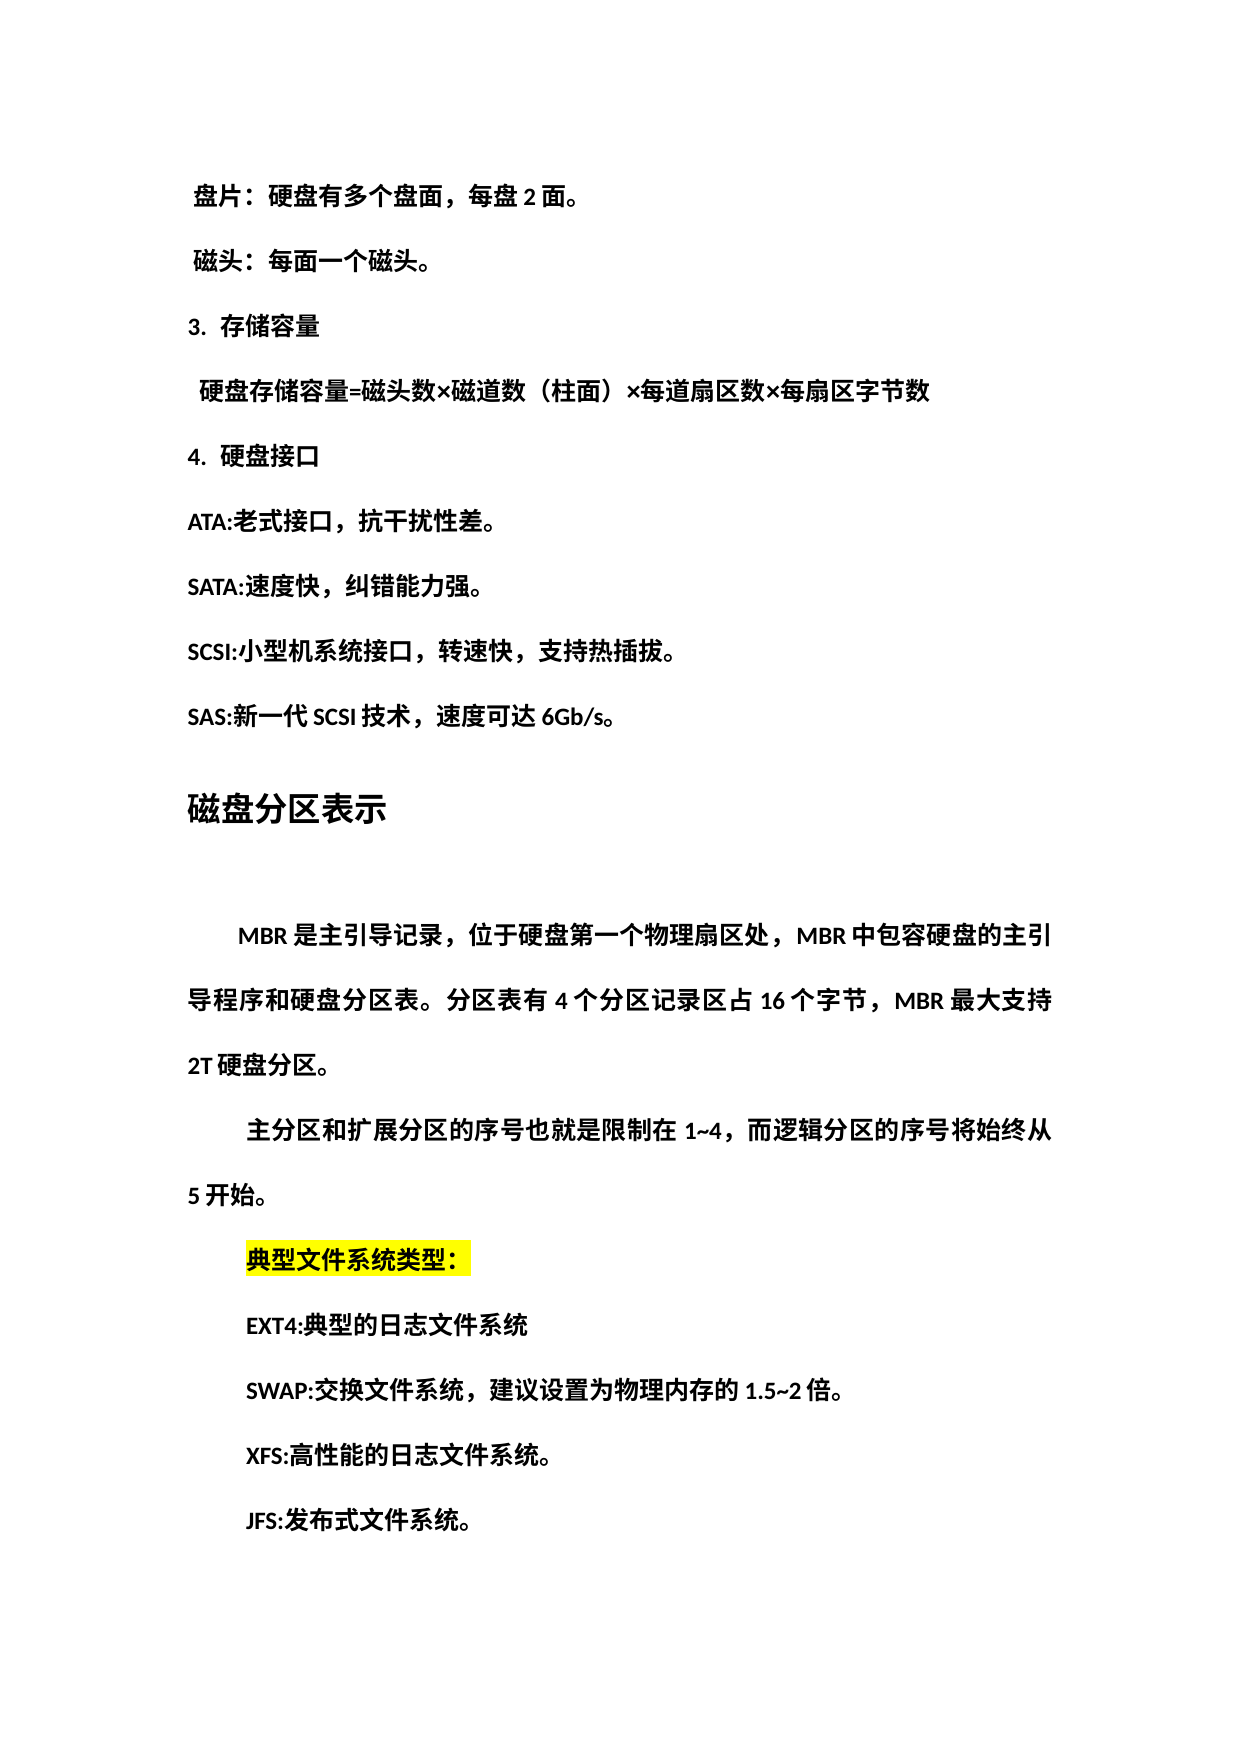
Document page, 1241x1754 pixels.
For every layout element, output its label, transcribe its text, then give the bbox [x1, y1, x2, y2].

list 盘片：硬盘有多个盘面，每盘2面。 [187, 162, 1053, 227]
text MBR是主引导记录，位于硬盘第一个物理扇区处，MBR中包容硬盘的主引导程序和硬盘分区表。分区表有4个分区记录区占16个字节，MBR最大支持2T硬盘分区。 [187, 901, 1053, 1096]
text XFS:高性能的日志文件系统。 [187, 1421, 1053, 1486]
subtitle 磁盘分区表示 [187, 774, 1053, 839]
text 典型文件系统类型： [187, 1226, 1053, 1291]
list 硬盘接口 [187, 422, 1053, 487]
text 主分区和扩展分区的序号也就是限制在1~4，而逻辑分区的序号将始终从5开始。 [187, 1096, 1053, 1226]
list SATA:速度快，纠错能力强。 [187, 552, 1053, 617]
list SAS:新一代SCSI技术，速度可达6Gb/s。 [187, 682, 1053, 747]
list 硬盘存储容量=磁头数×磁道数（柱面）×每道扇区数×每扇区字节数 [187, 357, 1053, 422]
text SWAP:交换文件系统，建议设置为物理内存的1.5~2倍。 [187, 1356, 1053, 1421]
text JFS:发布式文件系统。 [187, 1486, 1053, 1551]
list 磁头：每面一个磁头。 [187, 227, 1053, 292]
list 存储容量 [187, 292, 1053, 357]
text EXT4:典型的日志文件系统 [187, 1291, 1053, 1356]
list ATA:老式接口，抗干扰性差。 [187, 487, 1053, 552]
list SCSI:小型机系统接口，转速快，支持热插拔。 [187, 617, 1053, 682]
